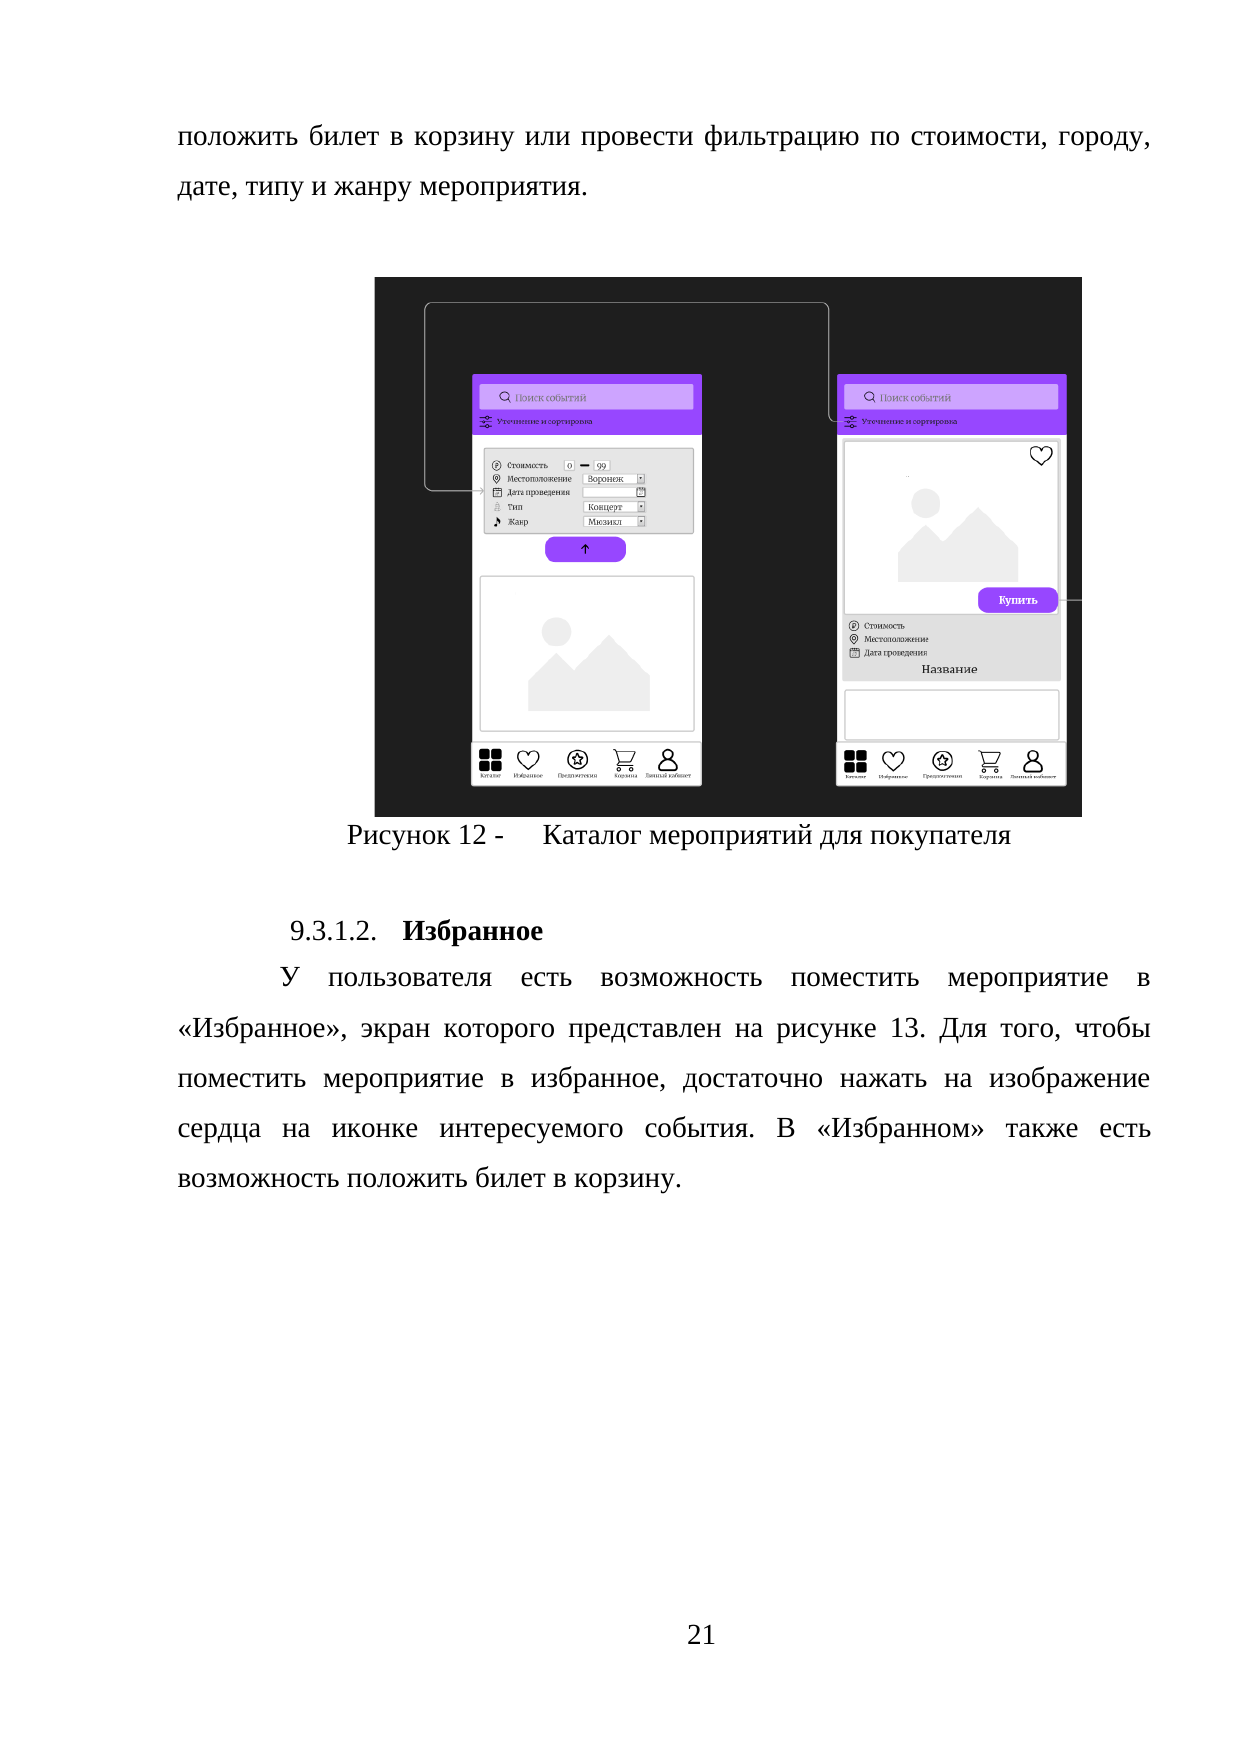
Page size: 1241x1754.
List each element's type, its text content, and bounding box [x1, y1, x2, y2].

subtitle Избранное [290, 913, 1152, 947]
text У пользователя есть возможность поместить мероприятие в «Избранное», экран которого представлен на рисунке 13. Для того, чтобы поместить мероприятие в избранное, достаточно нажать на изображение сердца на иконке интересуемого события. В «Избранном» также есть возможность положить билет в корзину. [177, 959, 1152, 1194]
list Каталог мероприятий для покупателя [288, 817, 1152, 851]
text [177, 118, 1152, 202]
picture [374, 277, 1082, 817]
